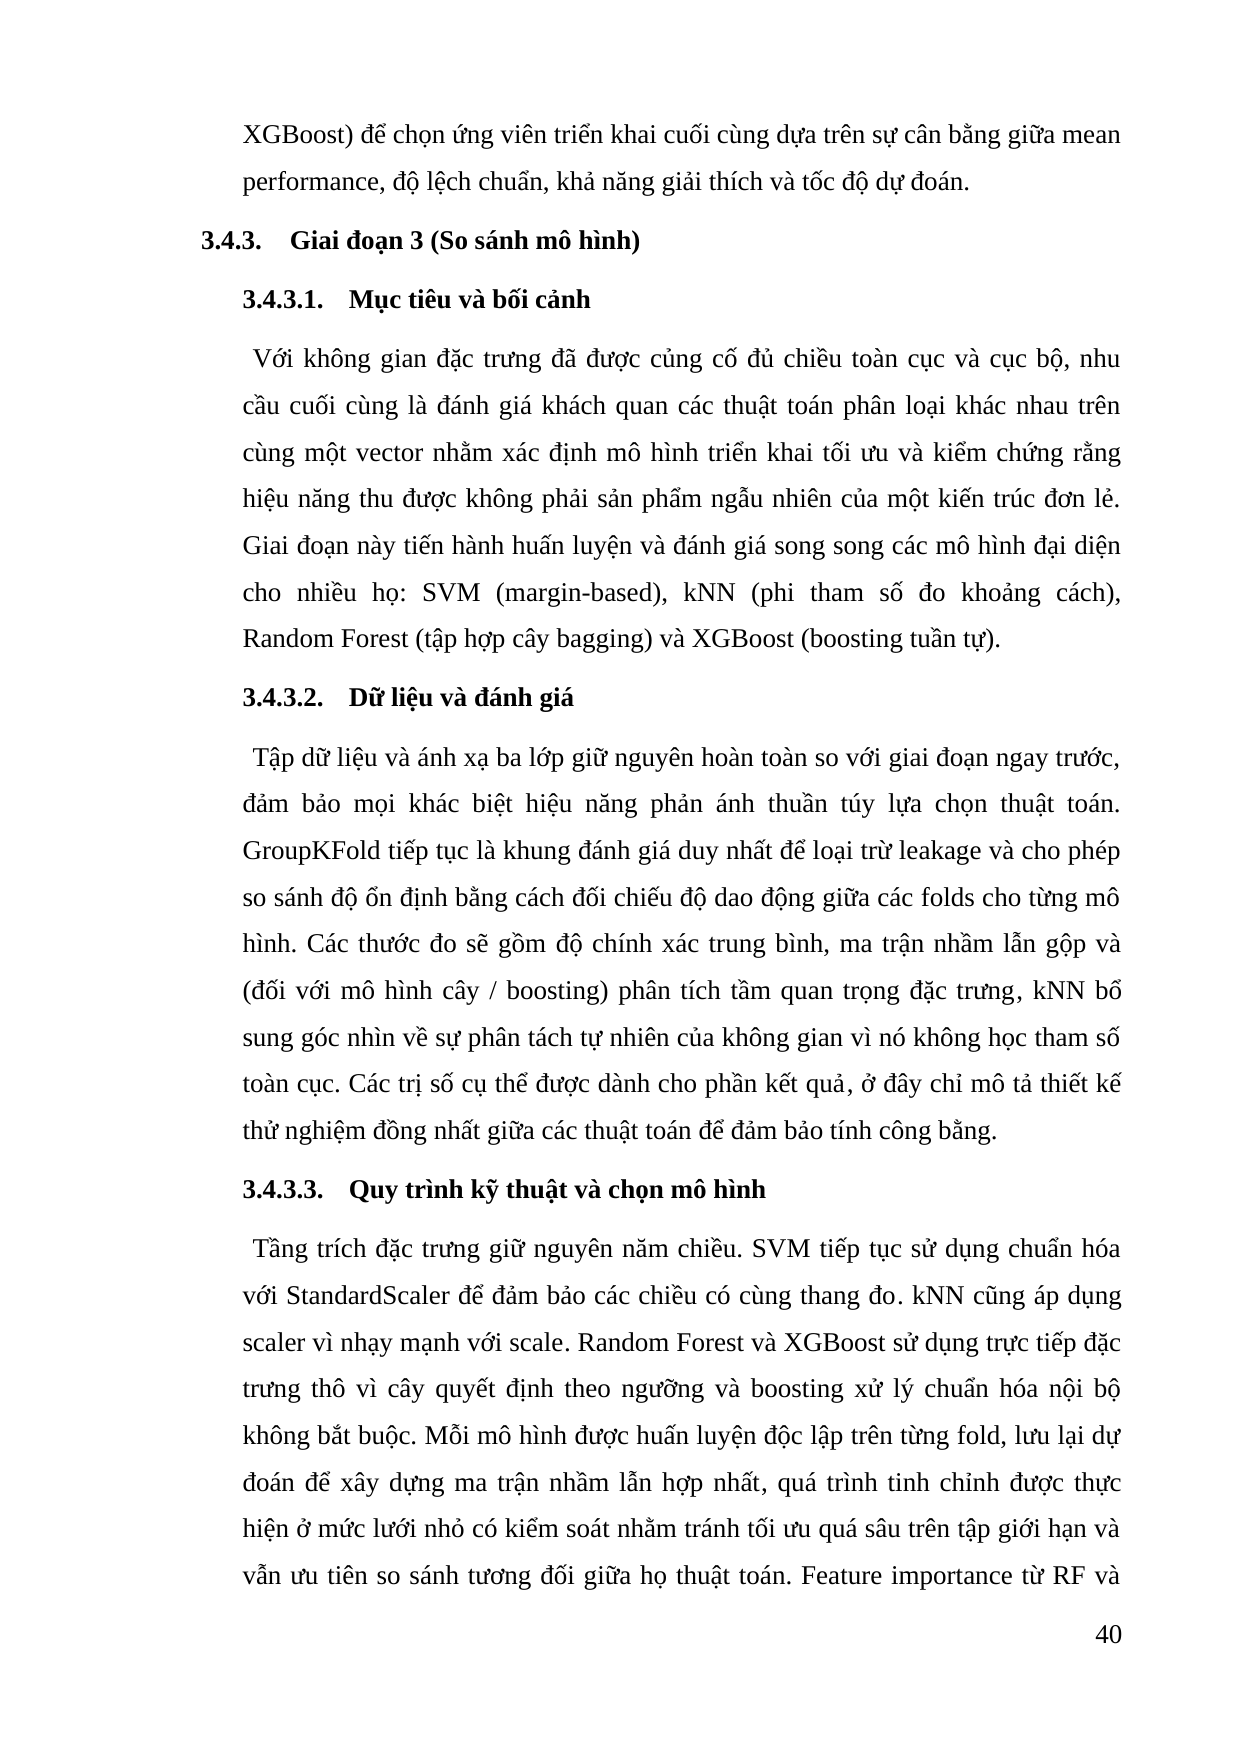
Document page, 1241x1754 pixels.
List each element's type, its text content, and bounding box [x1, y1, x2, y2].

subtitle Mục tiêu và bối cảnh [242, 283, 1122, 314]
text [242, 118, 1122, 196]
subtitle Quy trình kỹ thuật và chọn mô hình [242, 1173, 1122, 1204]
subtitle Dữ liệu và đánh giá [242, 681, 1122, 713]
text Tập dữ liệu và ánh xạ ba lớp giữ nguyên hoàn toàn so với giai đoạn ngay trước, đảm bảo mọi khác biệt hiệu năng phản ánh thuần túy lựa chọn thuật toán. GroupKFold tiếp tục là khung đánh giá duy nhất để loại trừ leakage và cho phép so sánh độ ổn định bằng cách đối chiếu độ dao động giữa các folds cho từng mô hình. Các thước đo sẽ gồm độ chính xác trung bình, ma trận nhầm lẫn gộp và (đối với mô hình cây / boosting) phân tích tầm quan trọng đặc trưng, kNN bổ sung góc nhìn về sự phân tách tự nhiên của không gian vì nó không học tham số toàn cục. Các trị số cụ thể được dành cho phần kết quả, ở đây chỉ mô tả thiết kế thử nghiệm đồng nhất giữa các thuật toán để đảm bảo tính công bằng. [242, 741, 1122, 1145]
text Với không gian đặc trưng đã được củng cố đủ chiều toàn cục và cục bộ, nhu cầu cuối cùng là đánh giá khách quan các thuật toán phân loại khác nhau trên cùng một vector nhằm xác định mô hình triển khai tối ưu và kiểm chứng rằng hiệu năng thu được không phải sản phẩm ngẫu nhiên của một kiến trúc đơn lẻ. Giai đoạn này tiến hành huấn luyện và đánh giá song song các mô hình đại diện cho nhiều họ: SVM (margin-based), kNN (phi tham số đo khoảng cách), Random Forest (tập hợp cây bagging) và XGBoost (boosting tuần tự). [242, 342, 1122, 653]
subtitle Giai đoạn 3 (So sánh mô hình) [201, 224, 1122, 255]
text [242, 1232, 1122, 1590]
